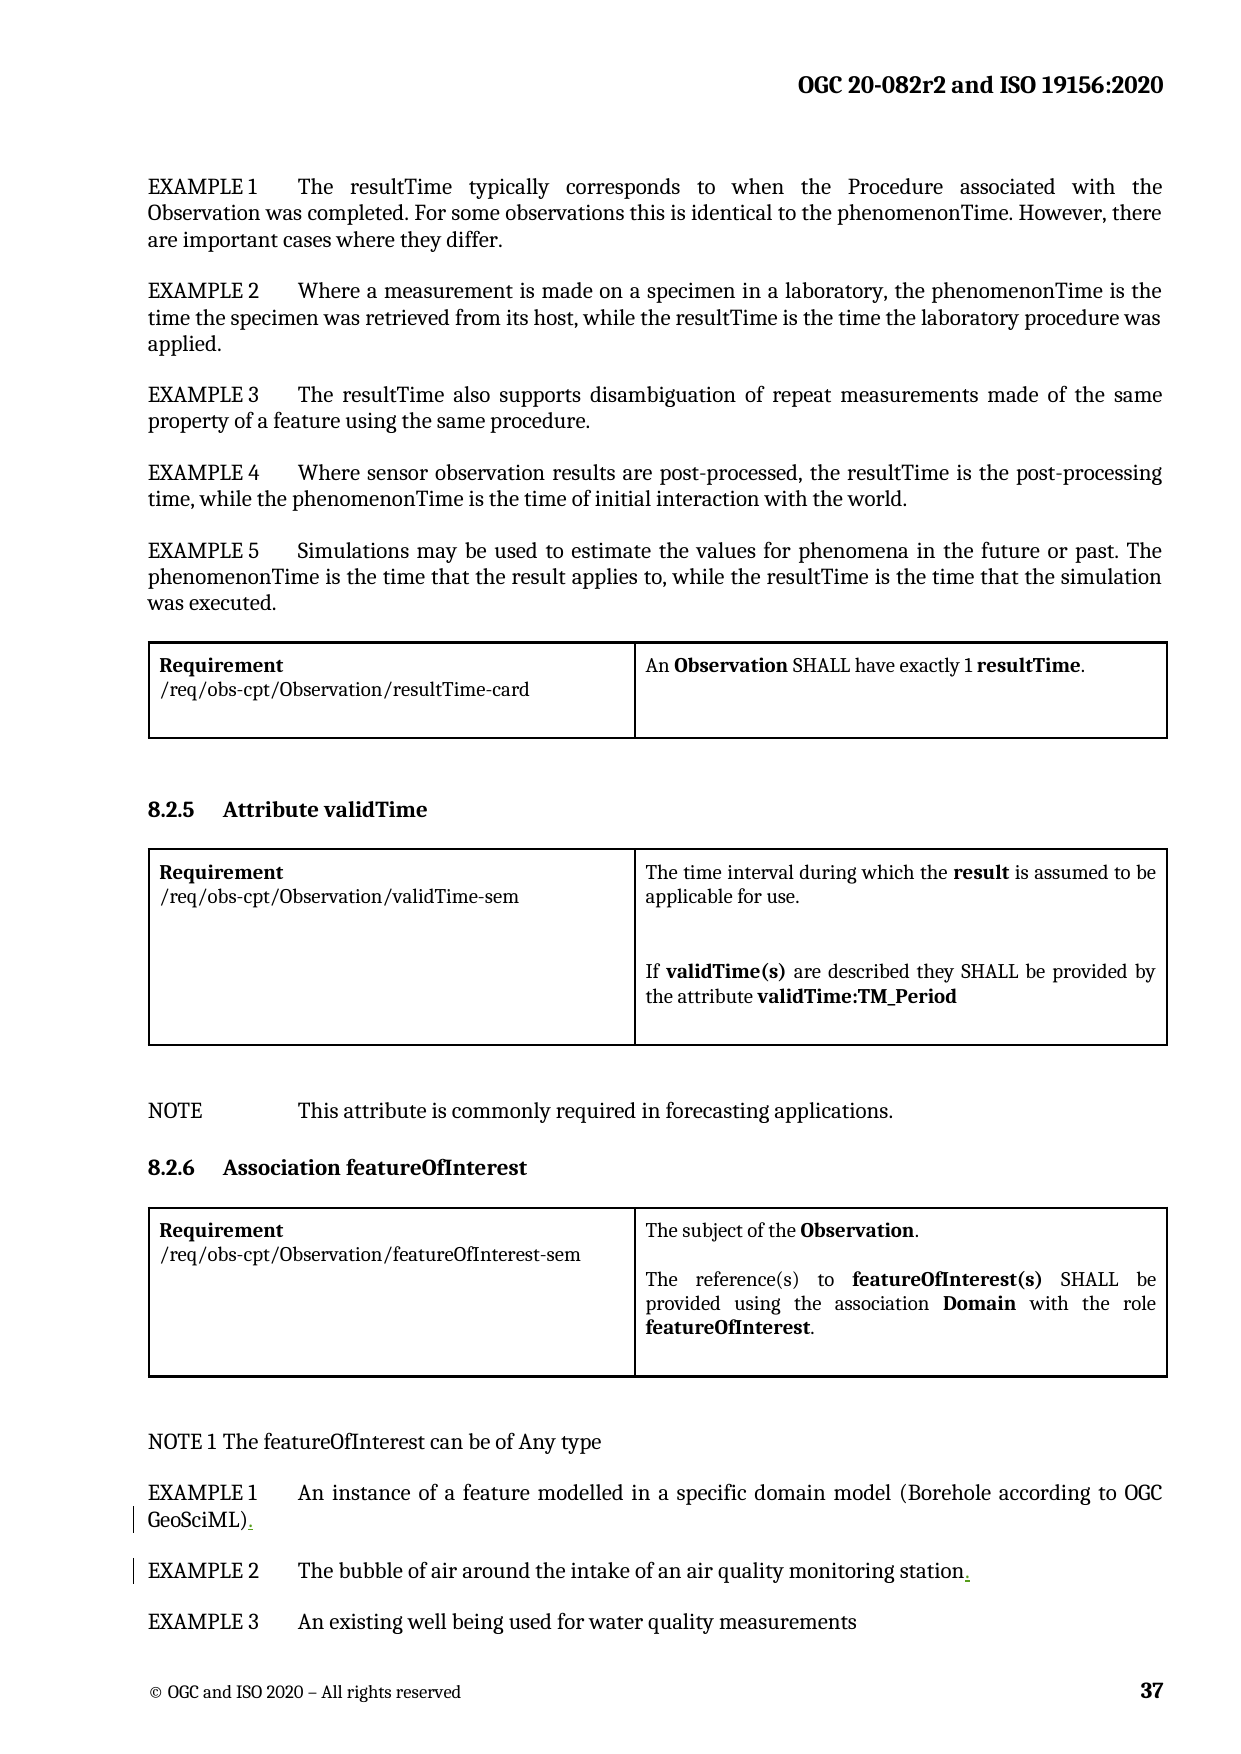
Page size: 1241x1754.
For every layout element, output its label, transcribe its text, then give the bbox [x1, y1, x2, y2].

text EXAMPLE 2 Where a measurement is made on a specimen in a laboratory, the phenomenonTime is the time the specimen was retrieved from its host, while the resultTime is the time the laboratory procedure was applied. [148, 278, 1163, 357]
table_header The time interval during which the result is assumed to be applicable for use. If validTime(s) are described they SHALL be provided by the attribute validTime:TM_Period [636, 850, 1166, 1044]
text NOTE 1 The featureOfInterest can be of Any type [148, 1429, 1163, 1455]
text EXAMPLE 3 An existing well being used for water quality measurements [148, 1609, 1163, 1636]
table_header The subject of the Observation. The reference(s) to featureOfInterest(s) SHALL be provided using the association Domain with the role featureOfInterest. [636, 1209, 1166, 1375]
table_header Requirement /req/obs-cpt/Observation/featureOfInterest-sem [150, 1209, 634, 1375]
text EXAMPLE 1 The resultTime typically corresponds to when the Procedure associated with the Observation was completed. For some observations this is identical to the phenomenonTime. However, there are important cases where they differ. [148, 174, 1163, 253]
text NOTE This attribute is commonly required in forecasting applications. [148, 1098, 1163, 1124]
table_header An Observation SHALL have exactly 1 resultTime. [636, 644, 1166, 737]
text EXAMPLE 5 Simulations may be used to estimate the values for phenomena in the future or past. The phenomenonTime is the time that the result applies to, while the resultTime is the time that the simulation was executed. [148, 537, 1163, 616]
text EXAMPLE 2 The bubble of air around the intake of an air quality monitoring station [148, 1558, 1163, 1584]
text EXAMPLE 4 Where sensor observation results are post-processed, the resultTime is the post-processing time, while the phenomenonTime is the time of initial interaction with the world. [148, 460, 1163, 512]
table_header Requirement /req/obs-cpt/Observation/resultTime-card [150, 644, 634, 737]
table_header Requirement /req/obs-cpt/Observation/validTime-sem [150, 850, 634, 1044]
subtitle Attribute validTime [148, 797, 1163, 823]
text EXAMPLE 3 The resultTime also supports disambiguation of repeat measurements made of the same property of a feature using the same procedure. [148, 382, 1163, 435]
text EXAMPLE 1 An instance of a feature modelled in a specific domain model (Borehole according to OGC GeoSciML) [148, 1480, 1163, 1533]
subtitle Association featureOfInterest [148, 1155, 1163, 1182]
